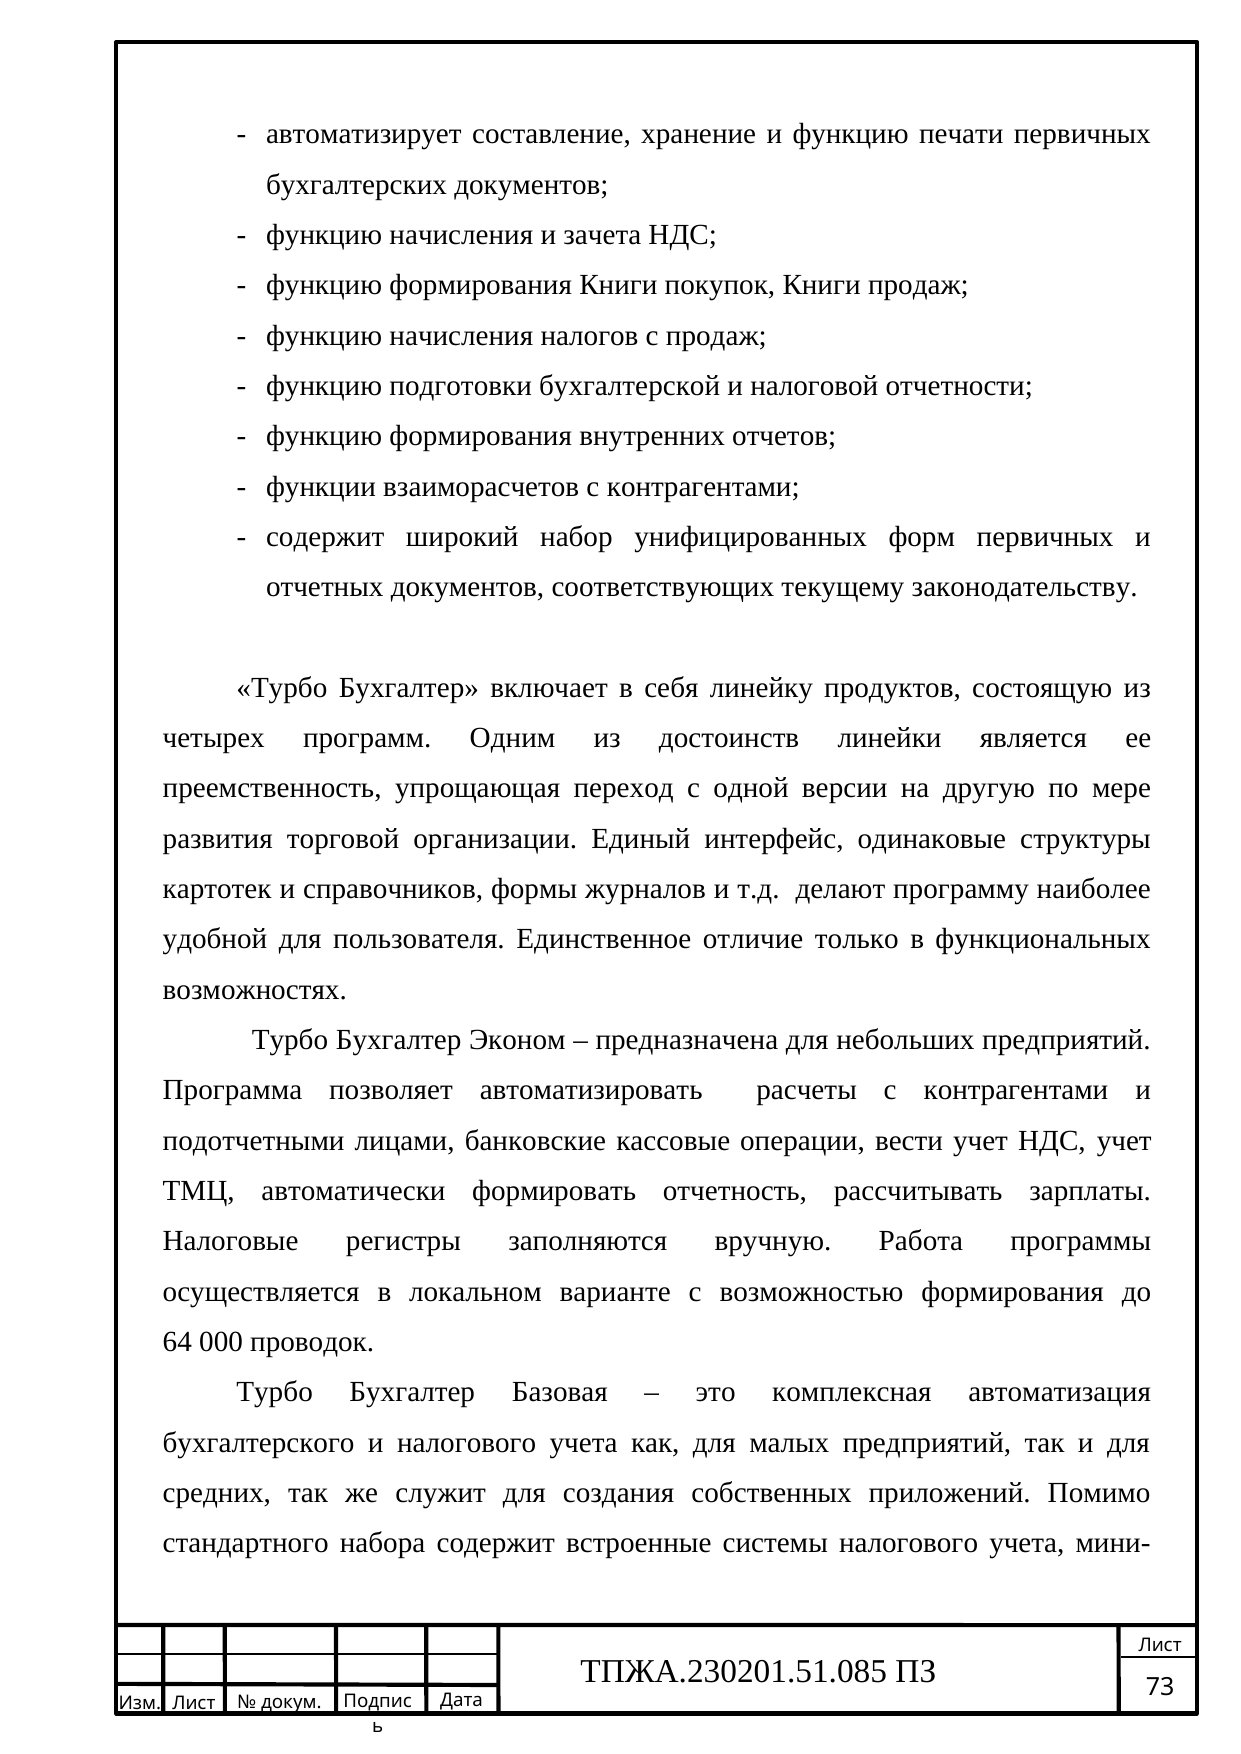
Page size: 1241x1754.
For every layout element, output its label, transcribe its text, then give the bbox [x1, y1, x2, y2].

text «Турбо Бухгалтер» включает в себя линейку продуктов, состоящую из четырех программ. Одним из достоинств линейки является ее преемственность, упрощающая переход с одной версии на другую по мере развития торговой организации. Единый интерфейс, одинаковые структуры картотек и справочников, формы журналов и т.д. делают программу наиболее удобной для пользователя. Единственное отличие только в функциональных возможностях. [162, 670, 1152, 1005]
list функцию формирования внутренних отчетов; [236, 418, 1152, 452]
list функцию формирования Книги покупок, Книги продаж; [236, 267, 1152, 301]
list функцию подготовки бухгалтерской и налоговой отчетности; [236, 368, 1152, 402]
list автоматизирует составление, хранение и функцию печати первичных бухгалтерских документов; [236, 117, 1152, 200]
list функцию начисления и зачета НДС; [236, 217, 1152, 251]
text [162, 1374, 1152, 1559]
text Турбо Бухгалтер Эконом – предназначена для небольших предприятий. Программа позволяет автоматизировать расчеты с контрагентами и подотчетными лицами, банковские кассовые операции, вести учет НДС, учет ТМЦ, автоматически формировать отчетность, рассчитывать зарплаты. Налоговые регистры заполняются вручную. Работа программы осуществляется в локальном варианте с возможностью формирования до 64 000 проводок. [162, 1022, 1152, 1358]
list содержит широкий набор унифицированных форм первичных и отчетных документов, соответствующих текущему законодательству. [236, 519, 1152, 603]
list функцию начисления налогов с продаж; [236, 318, 1152, 351]
list функции взаиморасчетов с контрагентами; [236, 469, 1152, 502]
